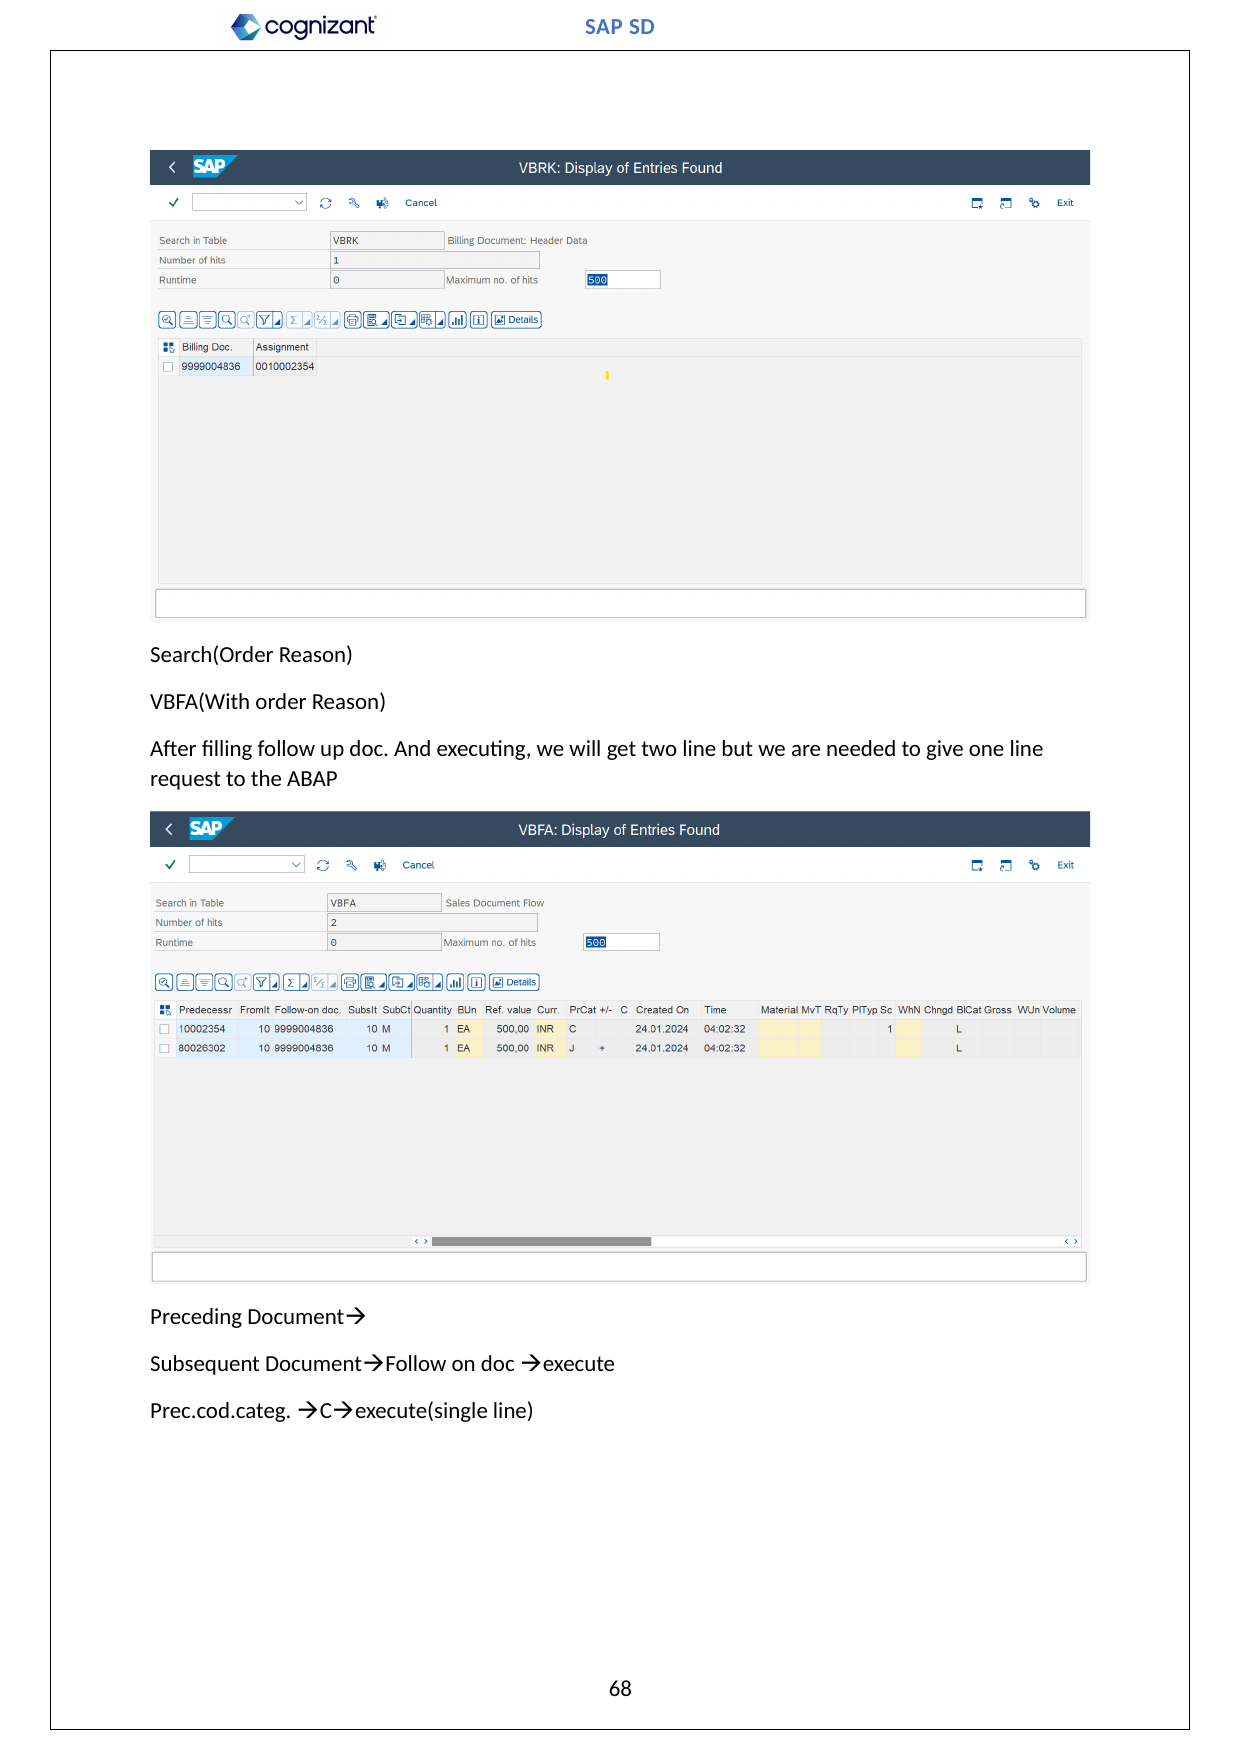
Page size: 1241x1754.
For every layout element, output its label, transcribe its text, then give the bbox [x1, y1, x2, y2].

text VBFA(With order Reason) [150, 687, 1090, 715]
text Preceding Document [150, 1302, 1090, 1330]
picture [150, 811, 1091, 1284]
text Subsequent DocumentFollow on doc execute [150, 1349, 1090, 1377]
text Prec.cod.categ. Cexecute(single line) [150, 1396, 1090, 1424]
text Search(Order Reason) [150, 640, 1090, 668]
picture [219, 11, 387, 43]
picture [150, 150, 1091, 622]
text After filling follow up doc. And executing, we will get two line but we are needed to give one line request to the ABAP [150, 734, 1090, 792]
